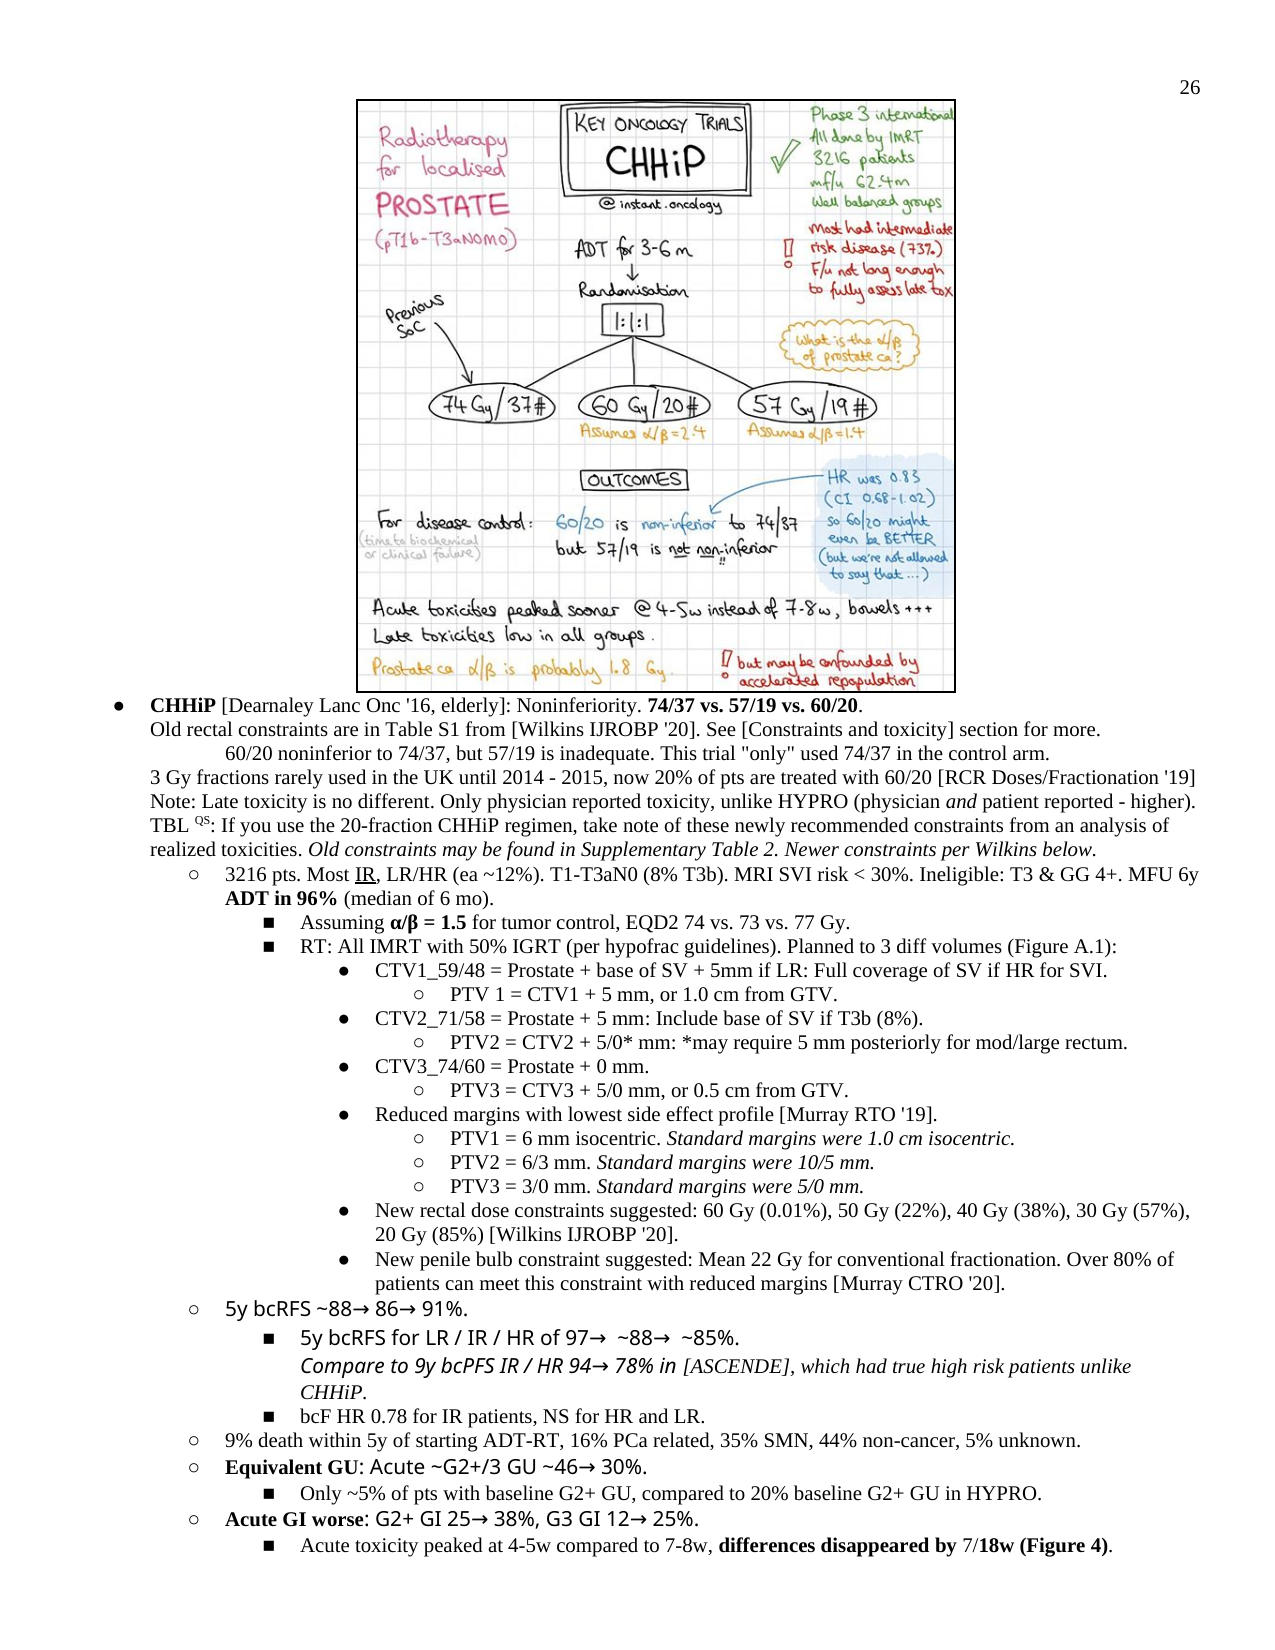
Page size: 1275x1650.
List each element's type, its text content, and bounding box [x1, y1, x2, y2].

list RT: All IMRT with 50% IGRT (per hypofrac guidelines). Planned to 3 diff volumes (Figure A.1): [262, 934, 1200, 958]
list PTV2 = 6/3 mm. Standard margins were 10/5 mm. [412, 1150, 1200, 1174]
picture [358, 101, 954, 691]
list New penile bulb constraint suggested: Mean 22 Gy for conventional fractionation. Over 80% of patients can meet this constraint with reduced margins [Murray CTRO '20]. [337, 1246, 1200, 1294]
list PTV 1 = CTV1 + 5 mm, or 1.0 cm from GTV. [412, 982, 1200, 1006]
list CTV2_71/58 = Prostate + 5 mm: Include base of SV if T3b (8%). [337, 1006, 1200, 1030]
list 5y bcRFS for LR / IR / HR of 97→ ~88→ ~85%. Compare to 9y bcPFS IR / HR 94→ 78% in [ASCENDE], which had true high risk patients unlike CHHiP. [262, 1323, 1200, 1404]
text 60/20 noninferior to 74/37, but 57/19 is inadequate. This trial "only" used 74/37 in the control arm. [150, 741, 1200, 765]
list 5y bcRFS ~88→ 86→ 91%. [187, 1294, 1200, 1323]
list PTV1 = 6 mm isocentric. Standard margins were 1.0 cm isocentric. [412, 1126, 1200, 1150]
text 3 Gy fractions rarely used in the UK until 2014 - 2015, now 20% of pts are treated with 60/20 [RCR Doses/Fractionation '19] [150, 765, 1200, 789]
list bcF HR 0.78 for IR patients, NS for HR and LR. [262, 1404, 1200, 1428]
list New rectal dose constraints suggested: 60 Gy (0.01%), 50 Gy (22%), 40 Gy (38%), 30 Gy (57%), 20 Gy (85%) [Wilkins IJROBP '20]. [337, 1198, 1200, 1246]
list Assuming α/β = 1.5 for tumor control, EQD2 74 vs. 73 vs. 77 Gy. [262, 909, 1200, 934]
list 9% death within 5y of starting ADT-RT, 16% PCa related, 35% SMN, 44% non-cancer, 5% unknown. [187, 1428, 1200, 1452]
list Reduced margins with lowest side effect profile [Murray RTO '19]. [337, 1102, 1200, 1126]
list PTV2 = CTV2 + 5/0* mm: *may require 5 mm posteriorly for mod/large rectum. [412, 1030, 1200, 1054]
text TBL QS: If you use the 20-fraction CHHiP regimen, take note of these newly recommended constraints from an analysis of realized toxicities. Old constraints may be found in Supplementary Table 2. Newer constraints per Wilkins below. [150, 813, 1200, 861]
text Note: Late toxicity is no different. Only physician reported toxicity, unlike HYPRO (physician and patient reported - higher). [150, 789, 1200, 813]
list Only ~5% of pts with baseline G2+ GU, compared to 20% baseline G2+ GU in HYPRO. [262, 1481, 1200, 1504]
list PTV3 = 3/0 mm. Standard margins were 5/0 mm. [412, 1174, 1200, 1198]
list Acute GI worse: G2+ GI 25→ 38%, G3 GI 12→ 25%. [187, 1504, 1200, 1533]
list CTV3_74/60 = Prostate + 0 mm. [337, 1054, 1200, 1078]
list CHHiP [Dearnaley Lanc Onc '16, elderly]: Noninferiority. 74/37 vs. 57/19 vs. 60/20. Old rectal constraints are in Table S1 from [Wilkins IJROBP '20]. See [Constraints and toxicity] section for more. [112, 693, 1200, 741]
list Equivalent GU: Acute ~G2+/3 GU ~46→ 30%. [187, 1452, 1200, 1481]
list PTV3 = CTV3 + 5/0 mm, or 0.5 cm from GTV. [412, 1078, 1200, 1102]
list Acute toxicity peaked at 4-5w compared to 7-8w, differences disappeared by 7/18w (Figure 4). [262, 1533, 1200, 1557]
list 3216 pts. Most IR, LR/HR (ea ~12%). T1-T3aN0 (8% T3b). MRI SVI risk < 30%. Ineligible: T3 & GG 4+. MFU 6y ADT in 96% (median of 6 mo). [187, 861, 1200, 909]
list CTV1_59/48 = Prostate + base of SV + 5mm if LR: Full coverage of SV if HR for SVI. [337, 958, 1200, 982]
